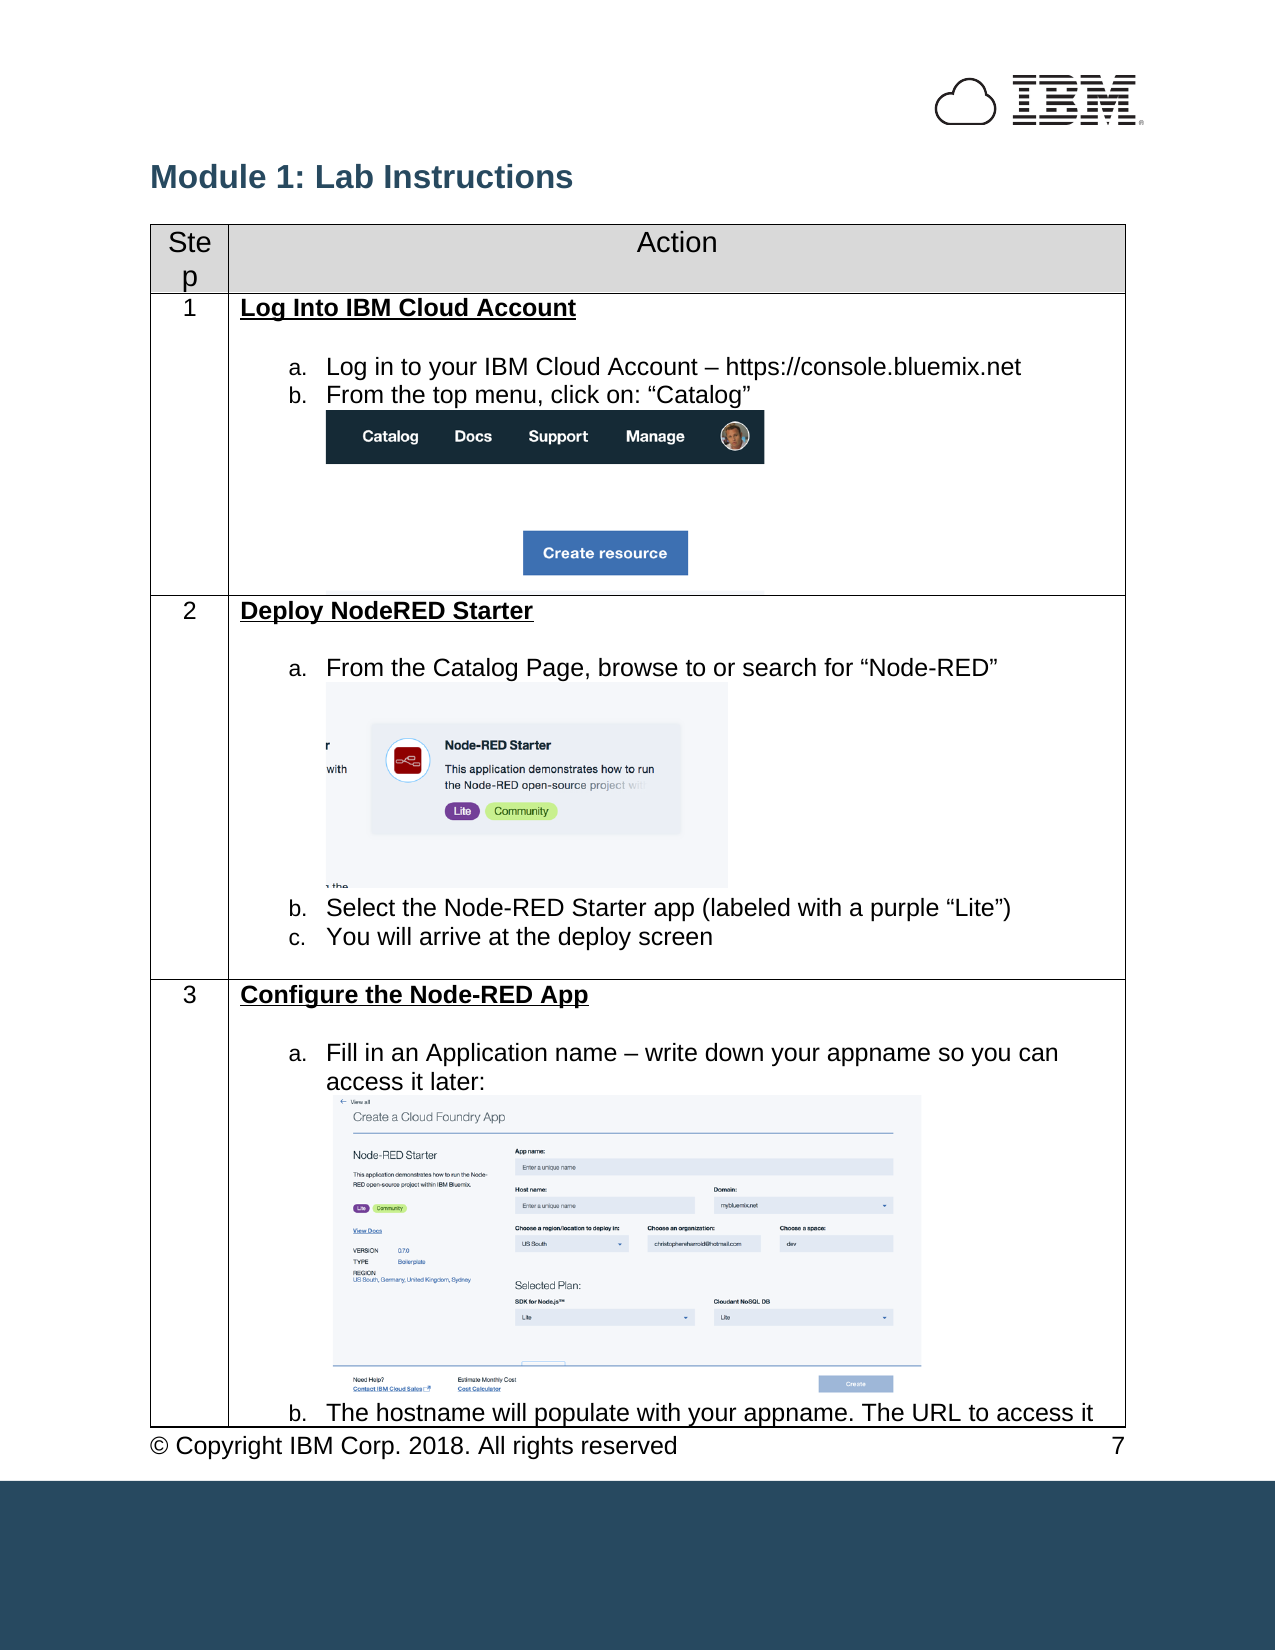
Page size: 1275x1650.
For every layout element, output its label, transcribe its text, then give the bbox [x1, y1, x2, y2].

table_cell Deploy NodeRED Starter From the Catalog Page, browse to or search for “Node-RED” Select the Node-RED Starter app (labeled with a purple “Lite”) You will arrive at the deploy screen [229, 596, 1125, 979]
subtitle Module 1: Lab Instructions [150, 157, 1125, 196]
table_header Step [151, 225, 228, 292]
table_cell 3 [151, 980, 228, 1426]
picture [932, 76, 999, 125]
picture [325, 682, 728, 888]
picture [332, 1095, 922, 1398]
picture [1012, 75, 1144, 125]
table_cell 1 [151, 294, 228, 595]
table_header Action [229, 225, 1125, 292]
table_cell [229, 980, 1125, 1426]
table_cell 2 [151, 596, 228, 979]
picture [325, 410, 765, 595]
table_cell Log Into IBM Cloud Account Log in to your IBM Cloud Account – https://console.bluemix.net From the top menu, click on: “Catalog” [229, 294, 1125, 595]
